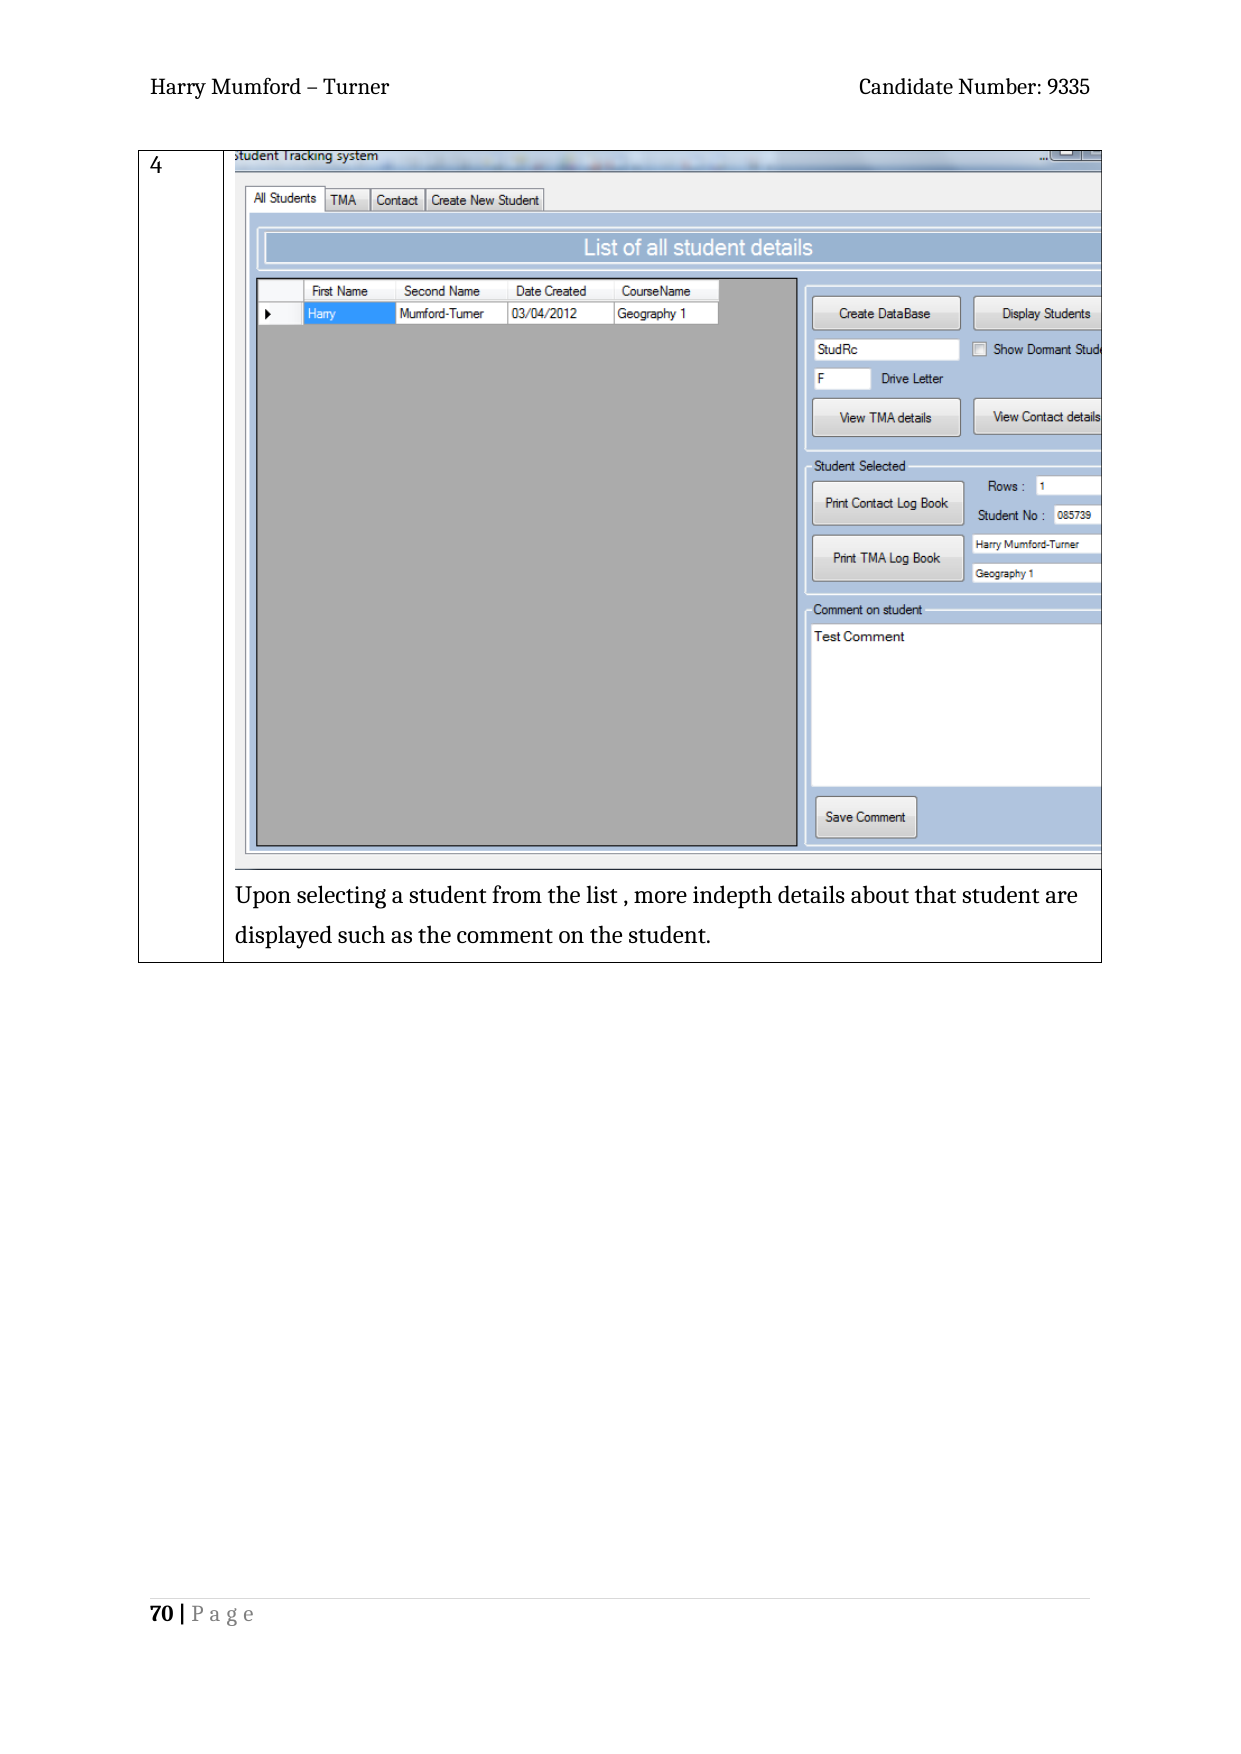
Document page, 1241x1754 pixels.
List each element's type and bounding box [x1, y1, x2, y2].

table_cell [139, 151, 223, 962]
picture [235, 151, 1102, 870]
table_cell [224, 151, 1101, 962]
